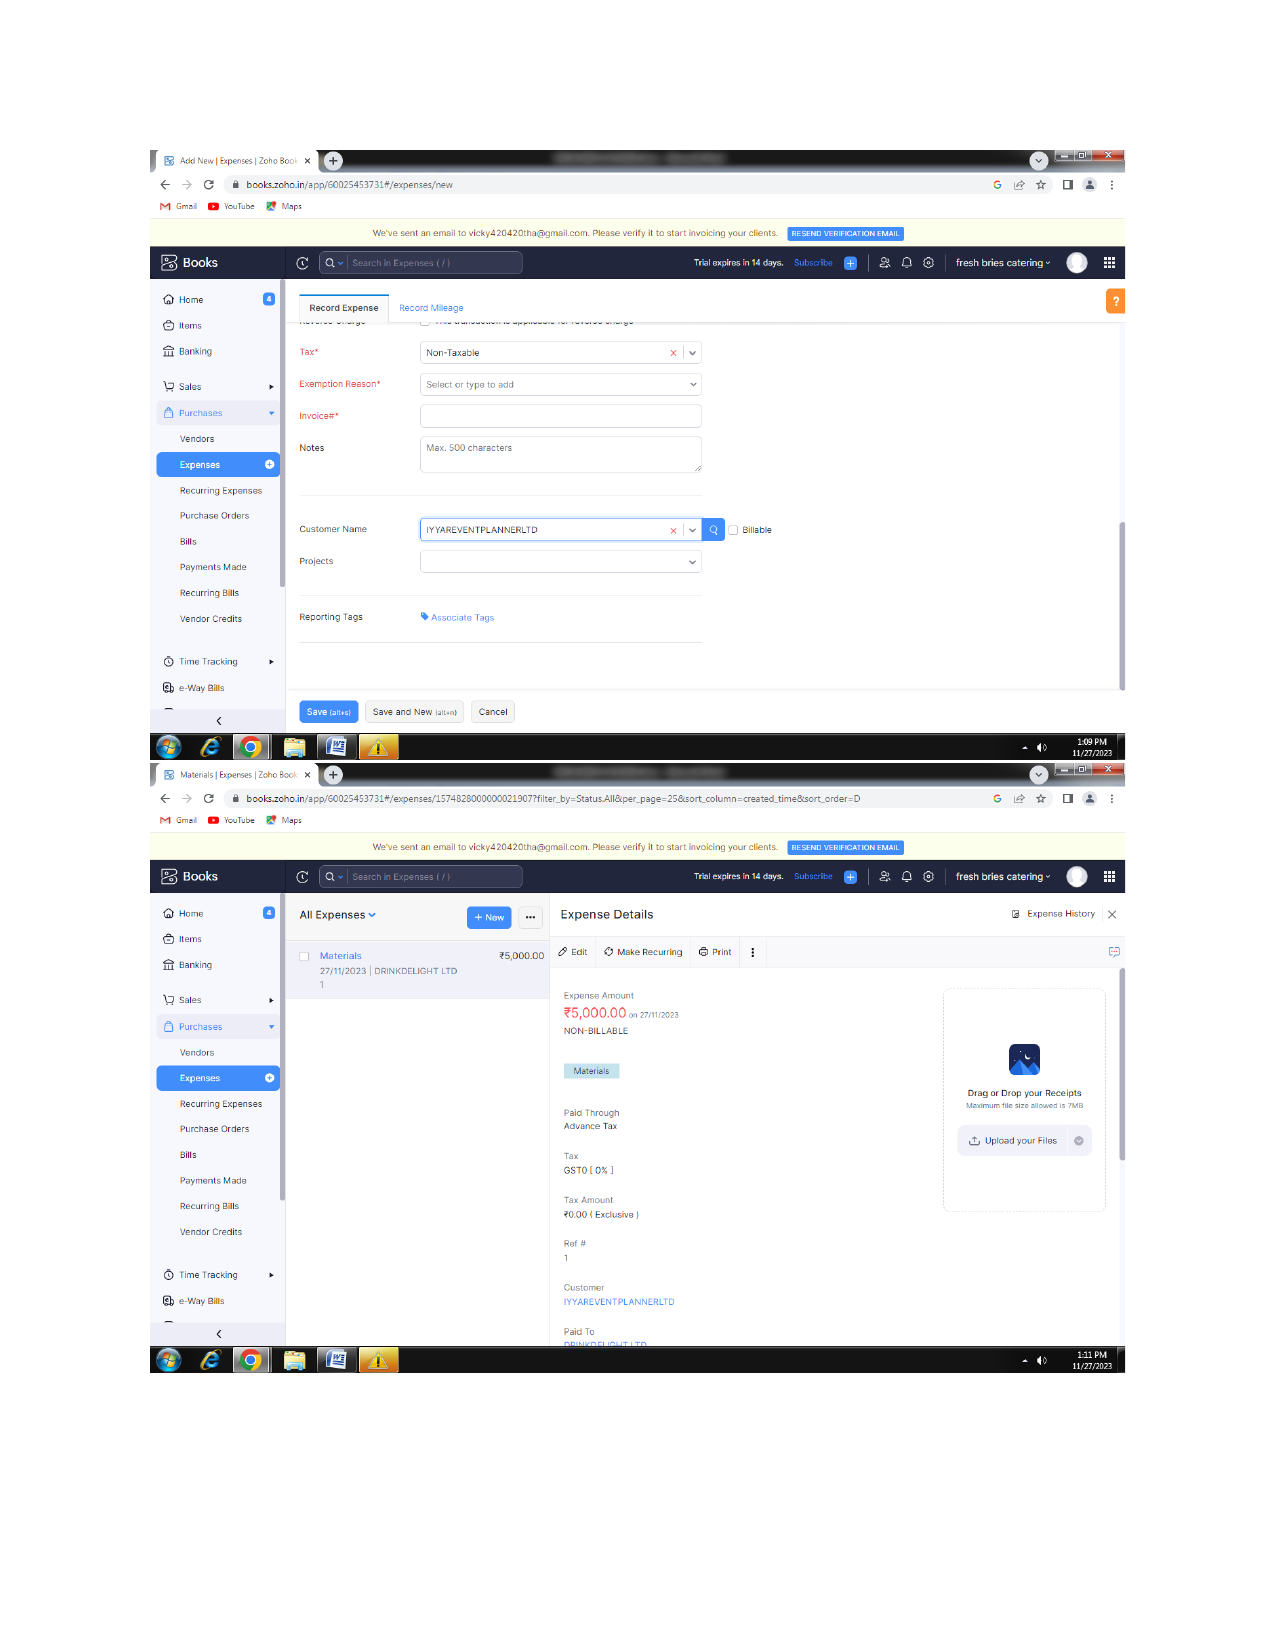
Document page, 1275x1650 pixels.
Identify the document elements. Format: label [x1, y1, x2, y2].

picture [150, 763, 1125, 1373]
picture [150, 150, 1125, 760]
